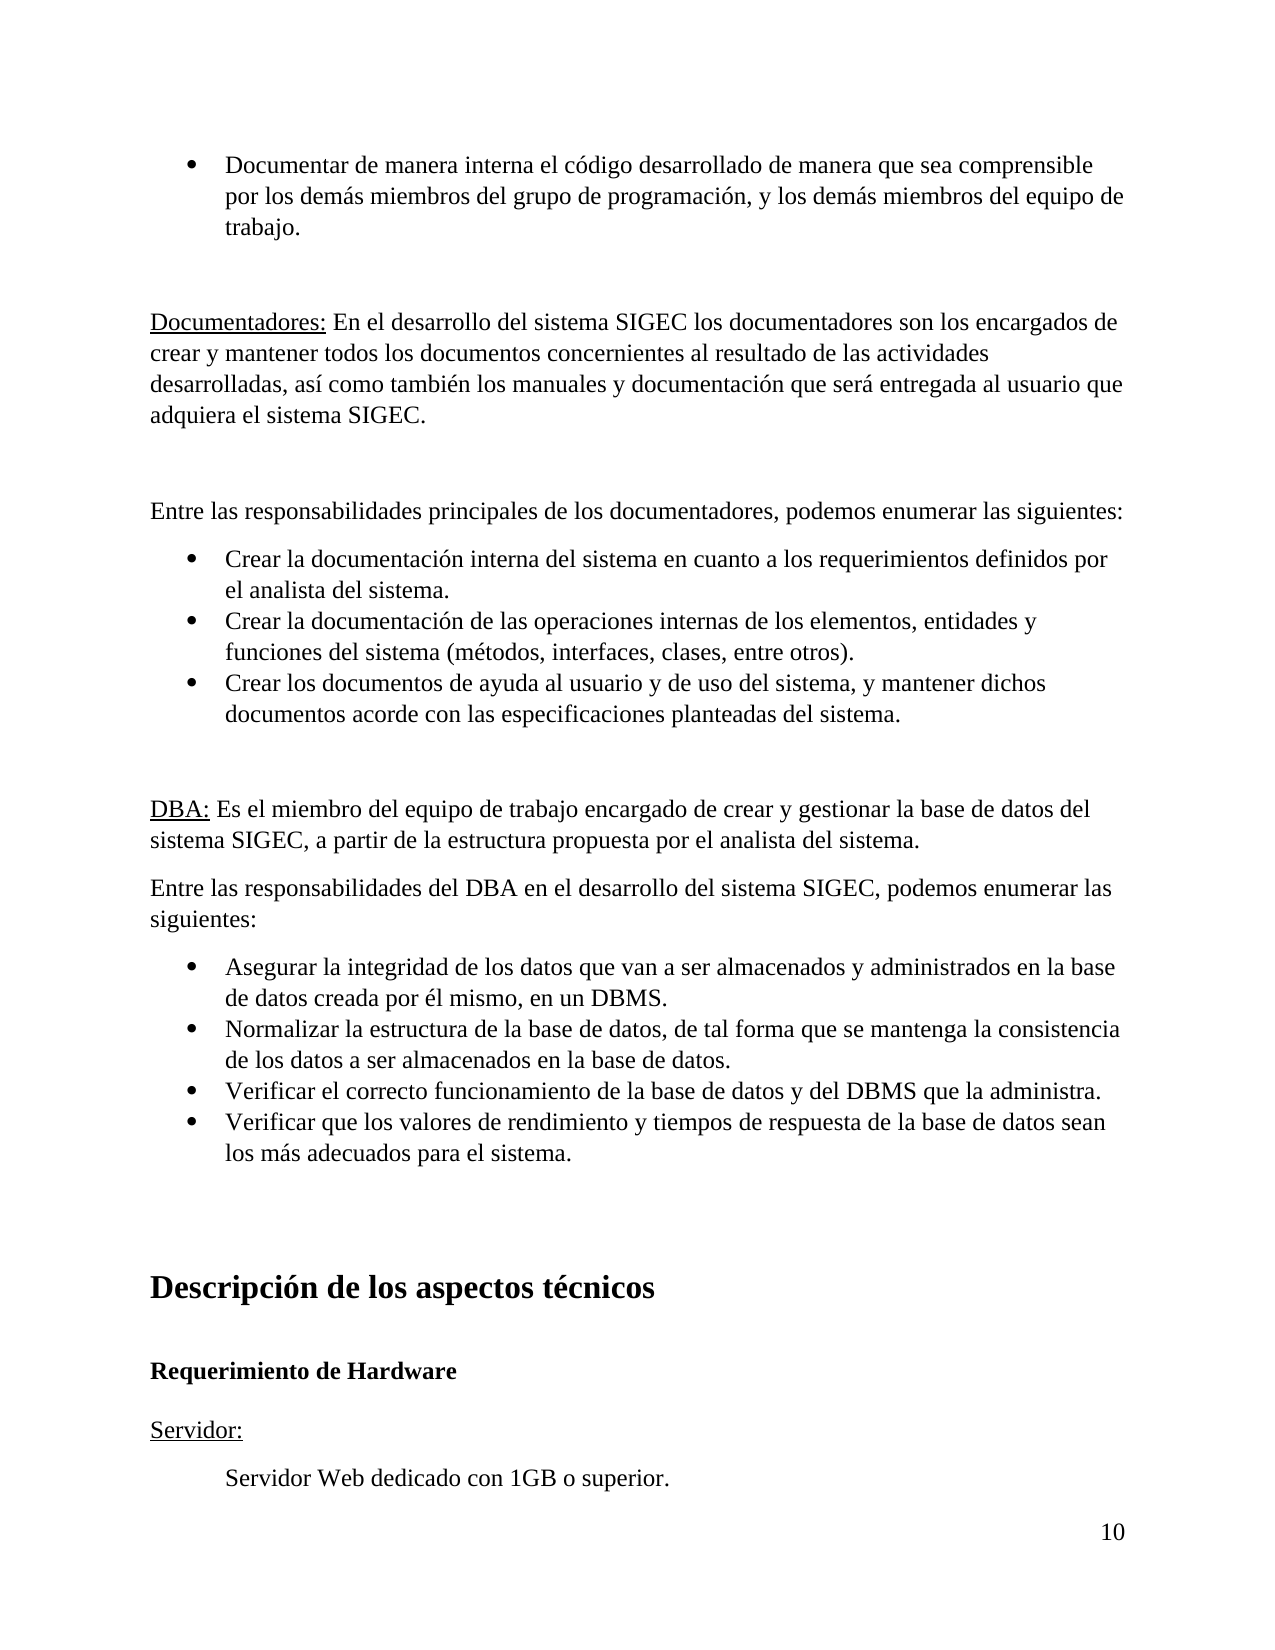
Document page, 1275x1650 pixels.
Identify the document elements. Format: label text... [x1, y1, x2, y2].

list Crear los documentos de ayuda al usuario y de uso del sistema, y mantener dichos documentos acorde con las especificaciones planteadas del sistema. [187, 668, 1125, 728]
text Documentadores: En el desarrollo del sistema SIGEC los documentadores son los encargados de crear y mantener todos los documentos concernientes al resultado de las actividades desarrolladas, así como también los manuales y documentación que será entregada al usuario que adquiera el sistema SIGEC. [150, 307, 1125, 429]
list Verificar el correcto funcionamiento de la base de datos y del DBMS que la administra. [187, 1076, 1125, 1105]
text Servidor Web dedicado con 1GB o superior. [150, 1463, 1125, 1491]
list Asegurar la integridad de los datos que van a ser almacenados y administrados en la base de datos creada por él mismo, en un DBMS. [187, 952, 1125, 1012]
text DBA: Es el miembro del equipo de trabajo encargado de crear y gestionar la base de datos del sistema SIGEC, a partir de la estructura propuesta por el analista del sistema. [150, 794, 1125, 854]
subtitle Requerimiento de Hardware [150, 1356, 1125, 1385]
text Entre las responsabilidades principales de los documentadores, podemos enumerar las siguientes: [150, 496, 1125, 525]
subtitle Descripción de los aspectos técnicos [150, 1267, 1125, 1305]
list Crear la documentación de las operaciones internas de los elementos, entidades y funciones del sistema (métodos, interfaces, clases, entre otros). [187, 606, 1125, 666]
list Verificar que los valores de rendimiento y tiempos de respuesta de la base de datos sean los más adecuados para el sistema. [187, 1107, 1125, 1167]
list Normalizar la estructura de la base de datos, de tal forma que se mantenga la consistencia de los datos a ser almacenados en la base de datos. [187, 1014, 1125, 1074]
text Servidor: [150, 1415, 1125, 1444]
text Entre las responsabilidades del DBA en el desarrollo del sistema SIGEC, podemos enumerar las siguientes: [150, 873, 1125, 933]
list Documentar de manera interna el código desarrollado de manera que sea comprensible por los demás miembros del grupo de programación, y los demás miembros del equipo de trabajo. [187, 150, 1125, 241]
list Crear la documentación interna del sistema en cuanto a los requerimientos definidos por el analista del sistema. [187, 544, 1125, 603]
